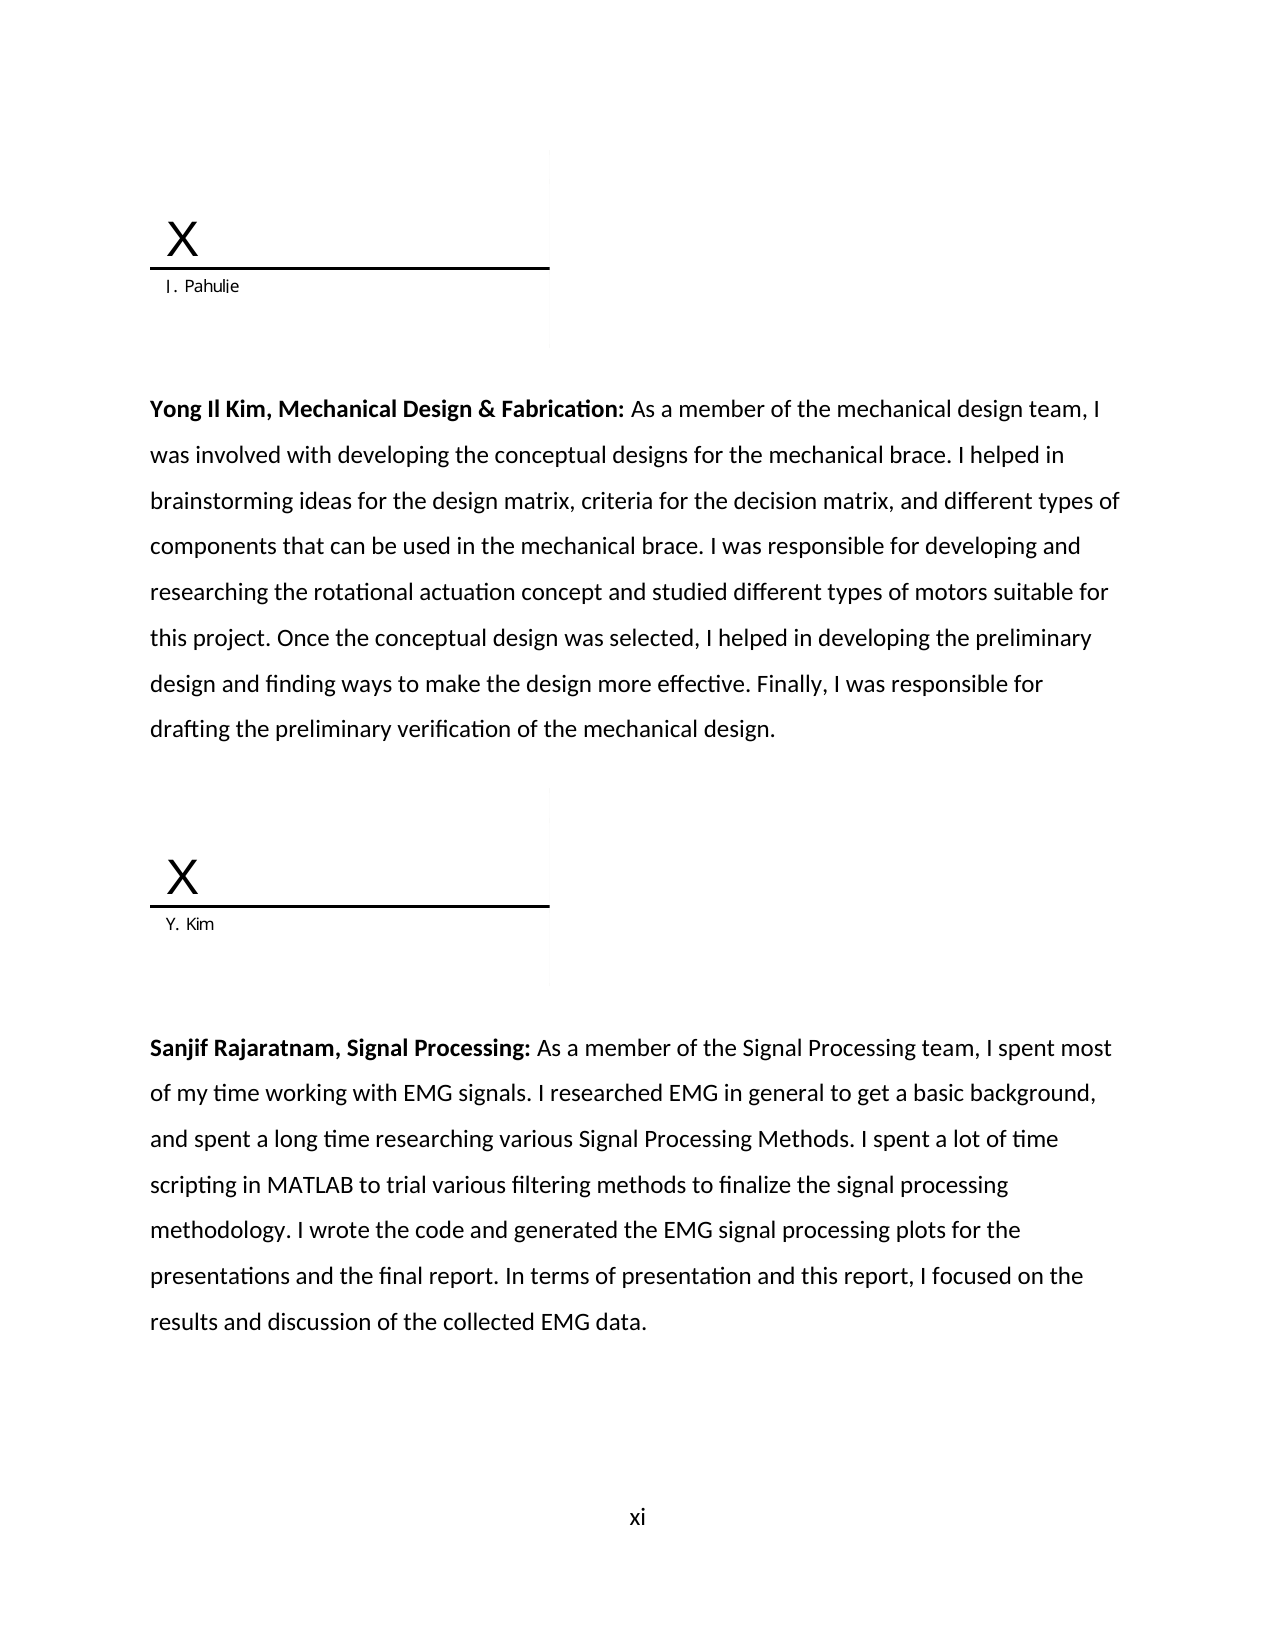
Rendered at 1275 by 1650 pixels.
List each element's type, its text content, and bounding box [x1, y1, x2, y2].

text Yong Il Kim, Mechanical Design & Fabrication: As a member of the mechanical design team, I was involved with developing the conceptual designs for the mechanical brace. I helped in brainstorming ideas for the design matrix, criteria for the decision matrix, and different types of components that can be used in the mechanical brace. I was responsible for developing and researching the rotational actuation concept and studied different types of motors suitable for this project. Once the conceptual design was selected, I helped in developing the preliminary design and finding ways to make the design more effective. Finally, I was responsible for drafting the preliminary verification of the mechanical design. [150, 393, 1125, 744]
text Sanjif Rajaratnam, Signal Processing: As a member of the Signal Processing team, I spent most of my time working with EMG signals. I researched EMG in general to get a basic background, and spent a long time researching various Signal Processing Methods. I spent a lot of time scripting in MATLAB to trial various filtering methods to finalize the signal processing methodology. I wrote the code and generated the EMG signal processing plots for the presentations and the final report. In terms of presentation and this report, I focused on the results and discussion of the collected EMG data. [150, 1032, 1125, 1337]
